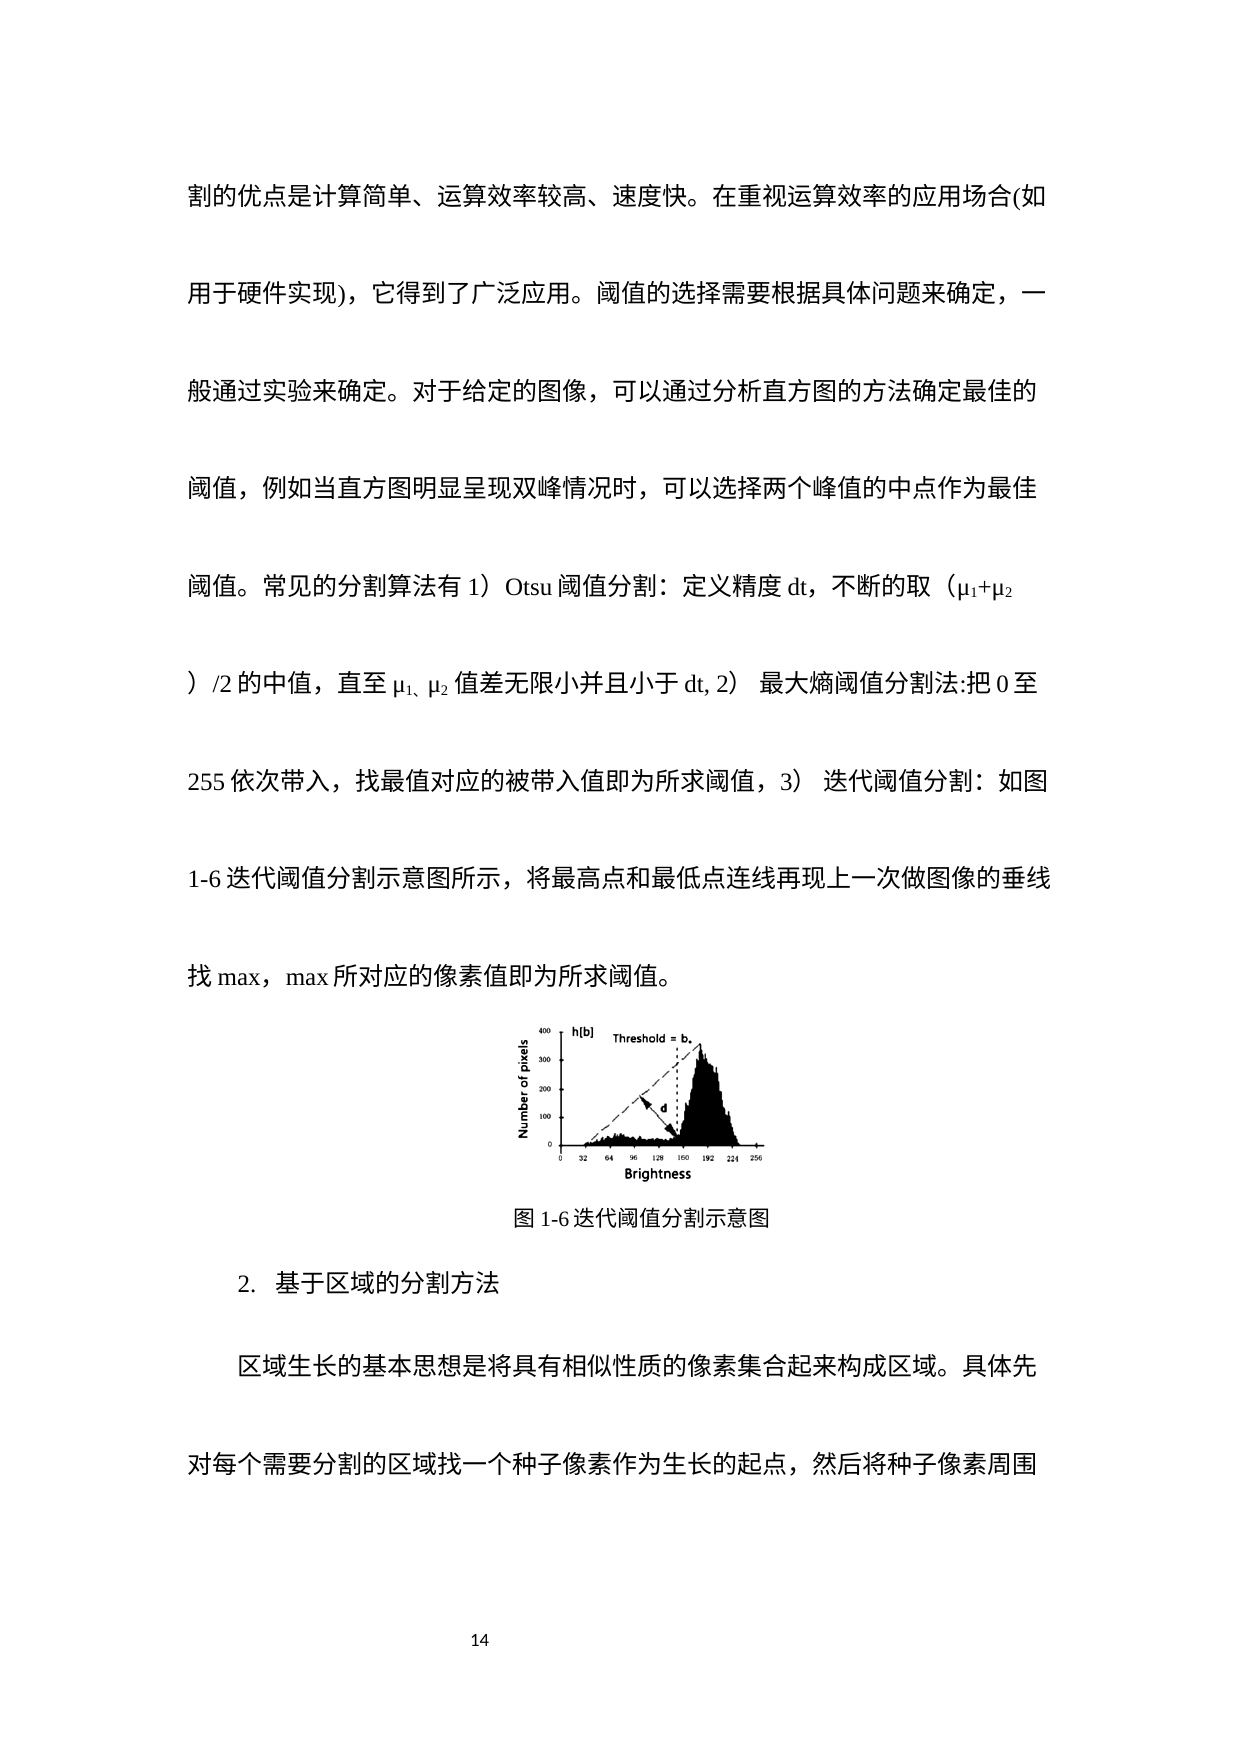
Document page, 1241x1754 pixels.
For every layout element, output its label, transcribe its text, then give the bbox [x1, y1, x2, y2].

list 基于区域的分割方法 [187, 1249, 1053, 1314]
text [187, 1332, 1053, 1495]
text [187, 162, 1053, 1007]
text 图1-6迭代阈值分割示意图 [187, 1201, 1053, 1233]
